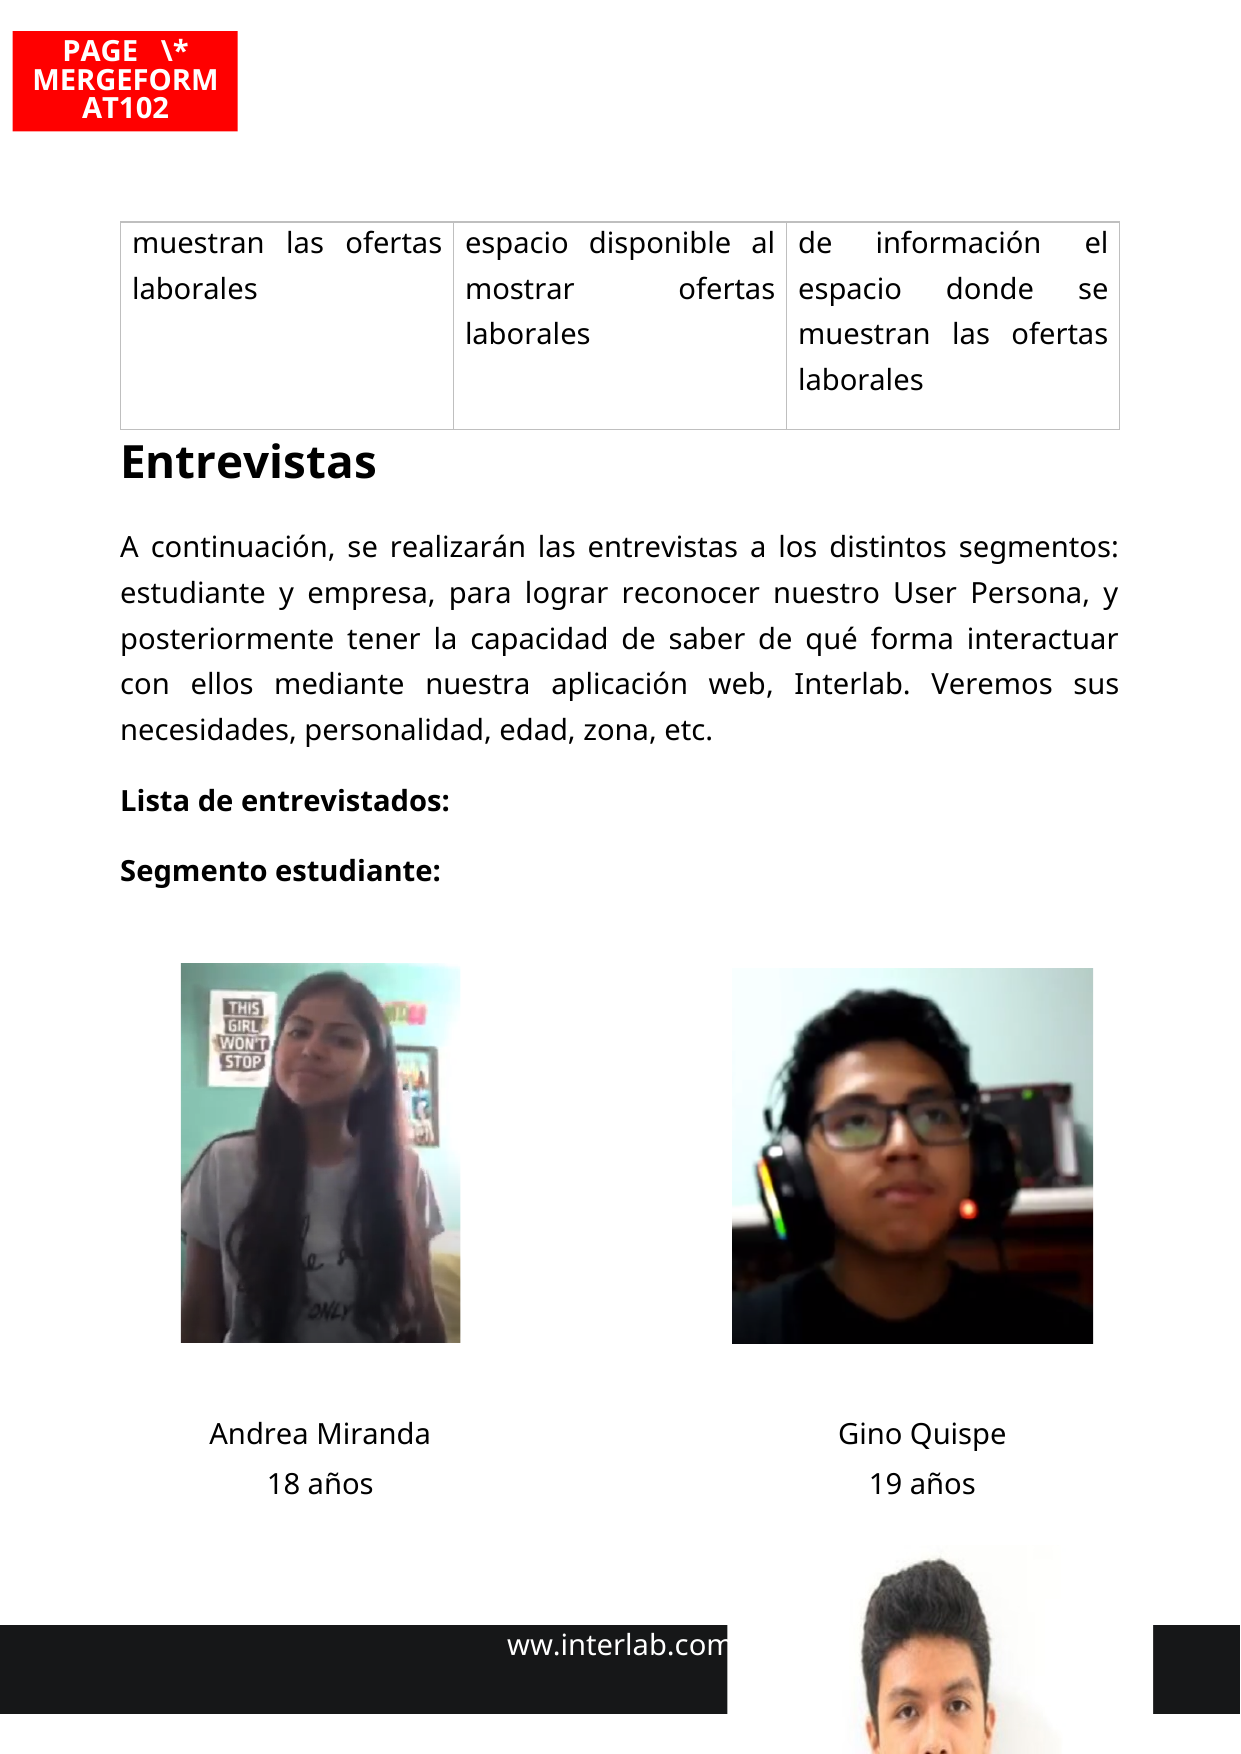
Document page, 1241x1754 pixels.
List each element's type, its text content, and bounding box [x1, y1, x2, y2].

picture [180, 963, 461, 1343]
picture [727, 1545, 1154, 1754]
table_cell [787, 223, 1119, 429]
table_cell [121, 223, 453, 429]
picture [732, 968, 1094, 1344]
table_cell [454, 223, 786, 429]
subtitle Entrevistas [120, 430, 1120, 492]
text A continuación, se realizarán las entrevistas a los distintos segmentos: estudiante y empresa, para lograr reconocer nuestro User Persona, y posteriormente tener la capacidad de saber de qué forma interactuar con ellos mediante nuestra aplicación web, Interlab. Veremos sus necesidades, personalidad, edad, zona, etc. [120, 527, 1120, 749]
text Segmento estudiante: [120, 850, 1120, 890]
text Lista de entrevistados: [120, 780, 1120, 819]
